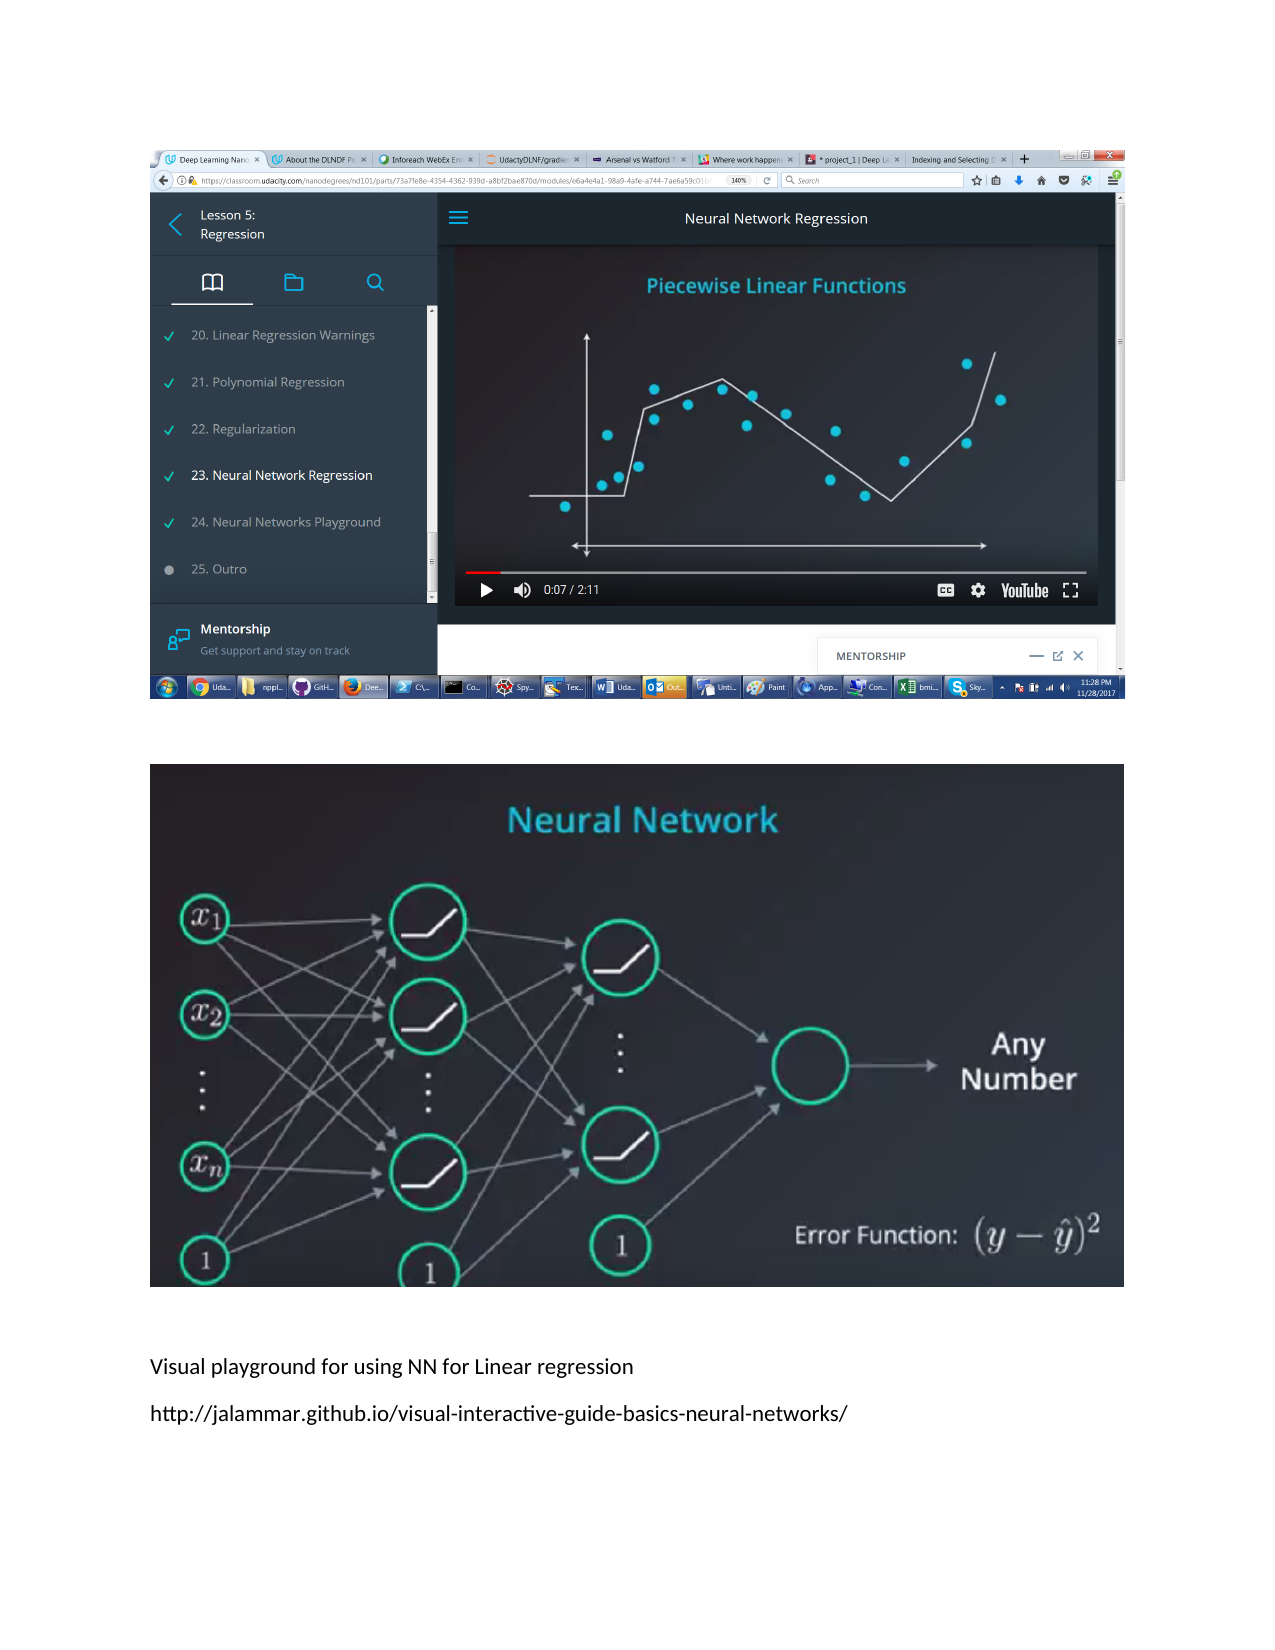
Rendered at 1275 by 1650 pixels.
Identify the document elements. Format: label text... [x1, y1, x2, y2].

text Visual playground for using NN for Linear regression [150, 1352, 1125, 1380]
picture [150, 150, 1125, 699]
picture [150, 764, 1124, 1287]
text http://jalammar.github.io/visual-interactive-guide-basics-neural-networks/ [150, 1399, 1125, 1427]
